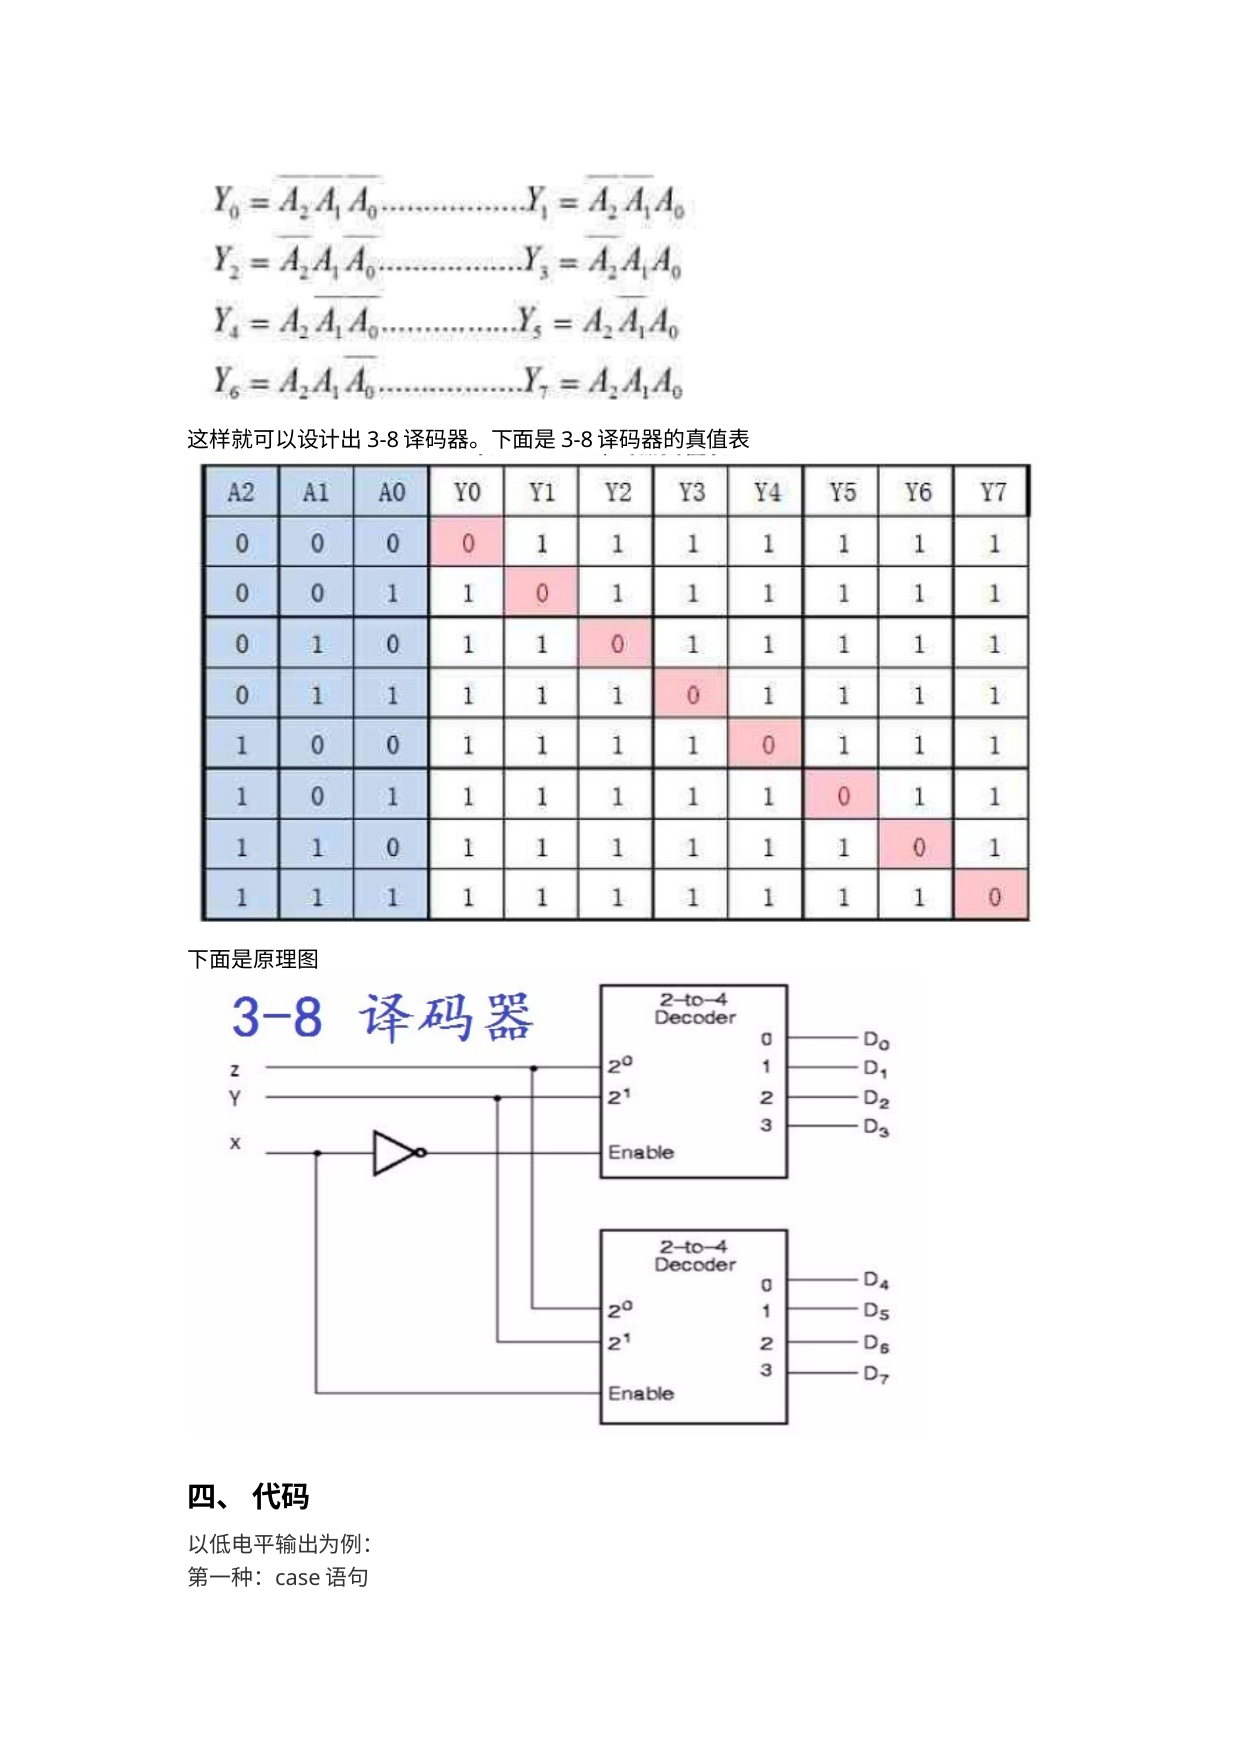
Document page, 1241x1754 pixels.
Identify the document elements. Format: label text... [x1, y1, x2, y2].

text 以低电平输出为例： 第一种：case语句 [187, 1527, 1053, 1592]
text 这样就可以设计出3-8译码器。下面是3-8译码器的真值表 [187, 422, 1053, 454]
text 下面是原理图 [187, 942, 1053, 974]
picture [187, 162, 711, 414]
text 四、 代码 [187, 1462, 1053, 1527]
picture [187, 454, 1053, 932]
picture [187, 974, 927, 1436]
